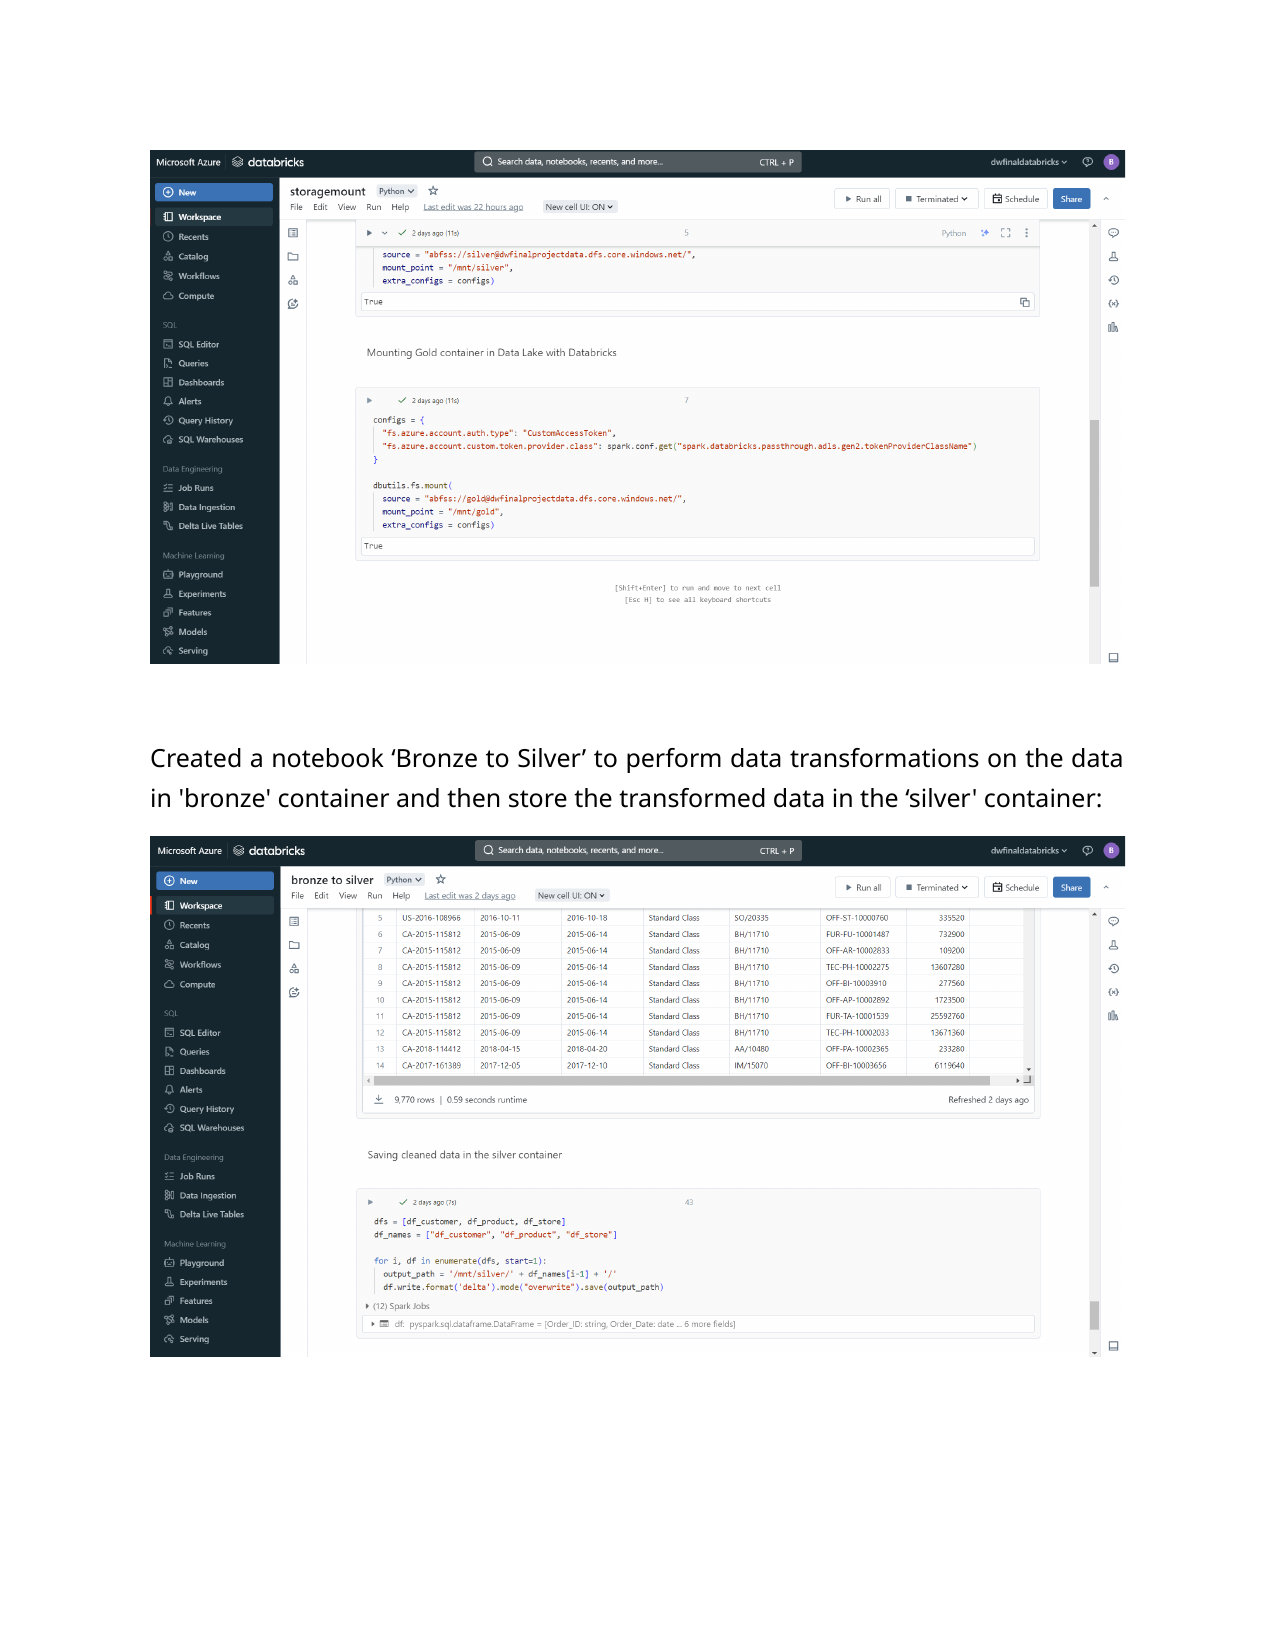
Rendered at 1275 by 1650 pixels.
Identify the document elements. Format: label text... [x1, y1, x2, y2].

picture [150, 150, 1125, 664]
picture [150, 836, 1125, 1357]
text Created a notebook ‘Bronze to Silver’ to perform data transformations on the data in 'bronze' container and then store the transformed data in the ‘silver' container: [150, 741, 1125, 814]
